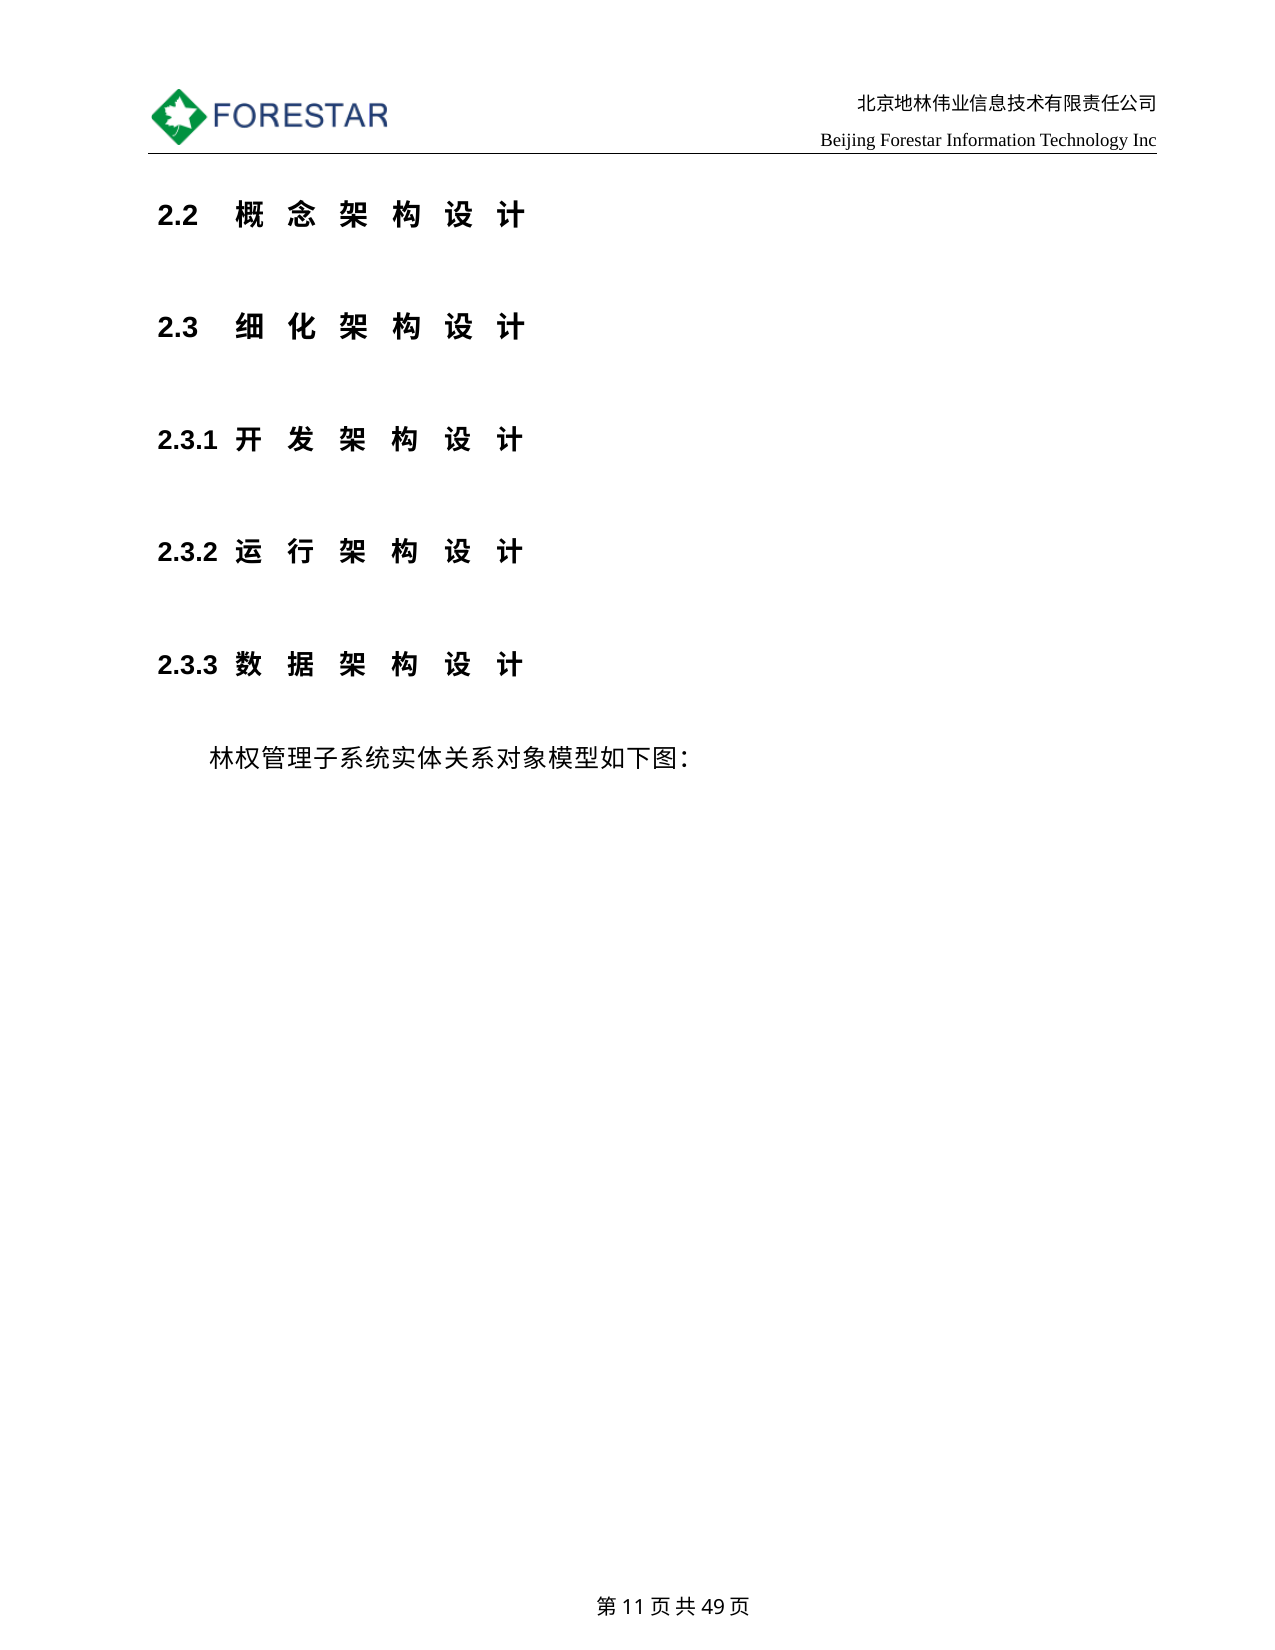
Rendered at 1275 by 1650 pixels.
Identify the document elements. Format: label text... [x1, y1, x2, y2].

subtitle 数据架构设计 [157, 625, 1147, 700]
subtitle 运行架构设计 [157, 513, 1147, 588]
picture [151, 89, 388, 145]
subtitle 开发架构设计 [157, 400, 1147, 475]
subtitle 细化架构设计 [157, 288, 1147, 363]
text 林权管理子系统实体关系对象模型如下图： [157, 738, 1147, 775]
subtitle 概念架构设计 [157, 175, 1147, 250]
